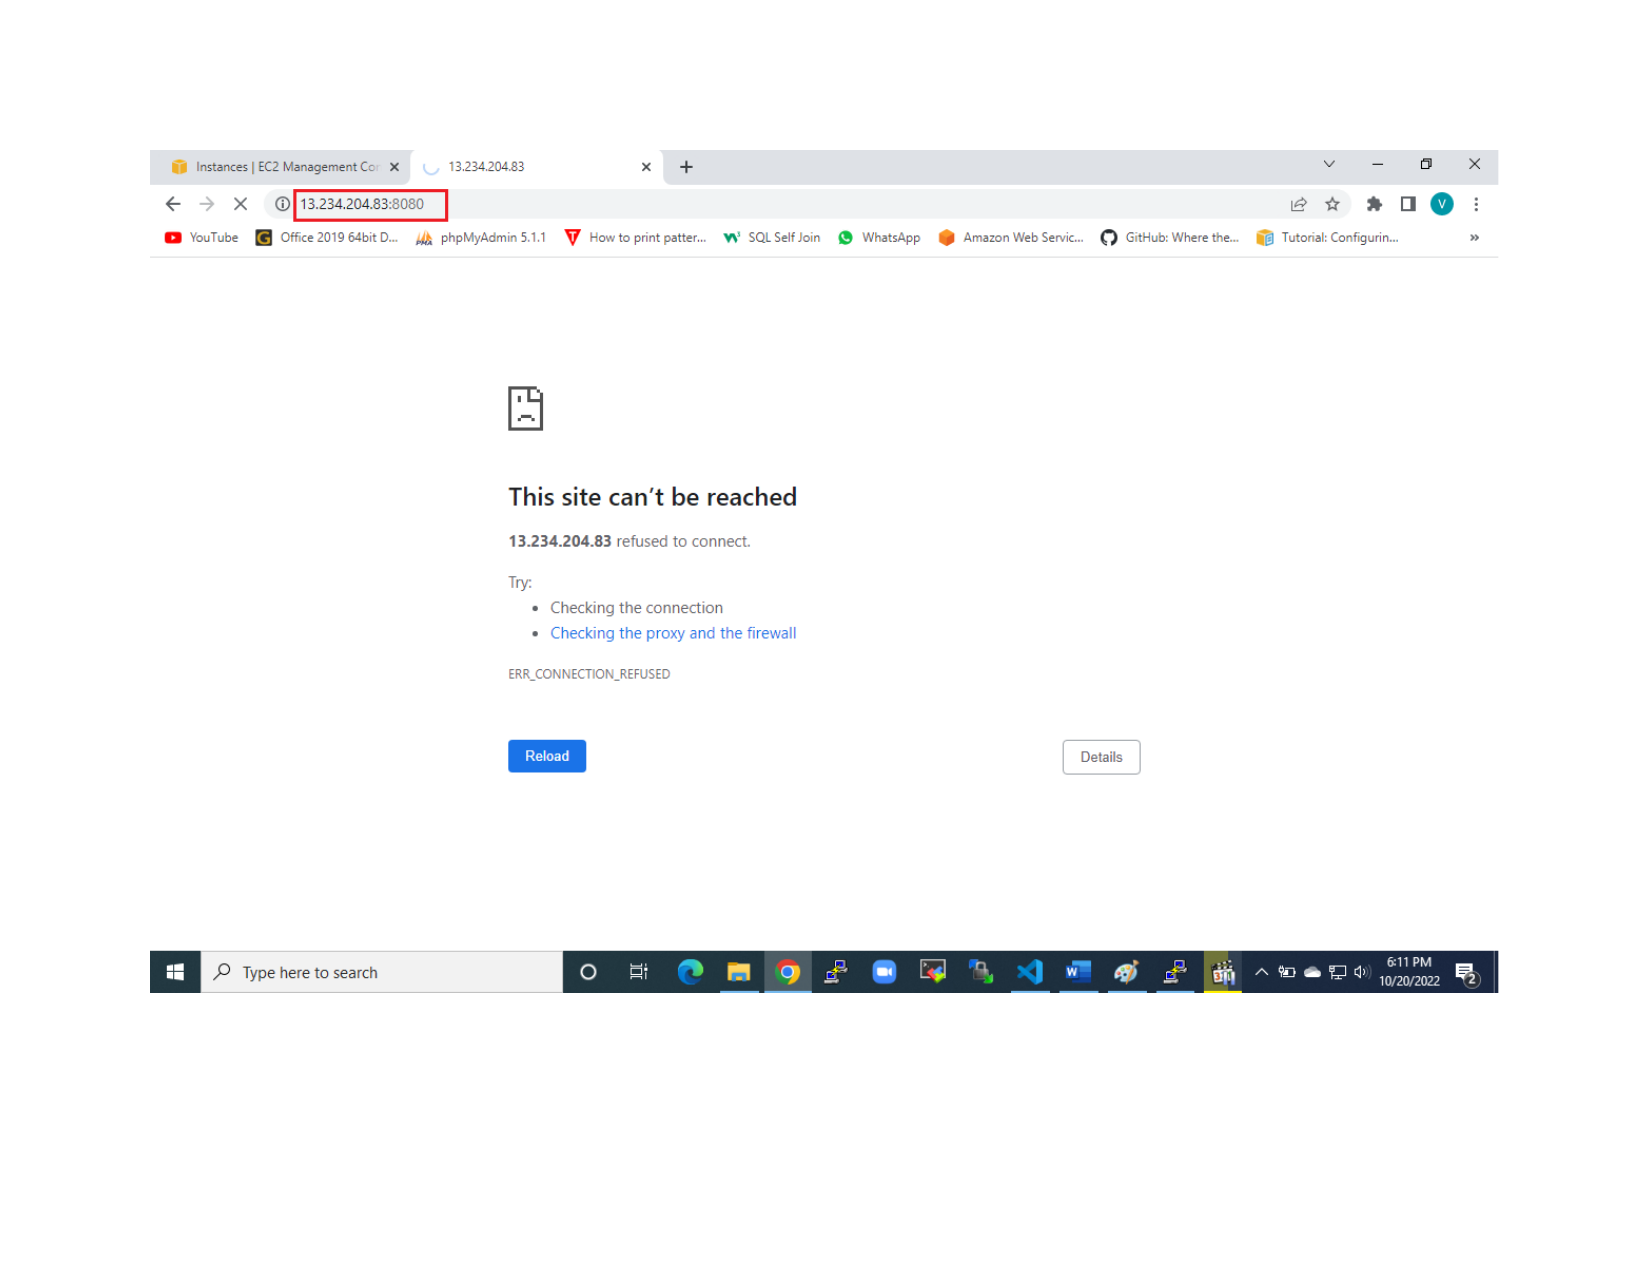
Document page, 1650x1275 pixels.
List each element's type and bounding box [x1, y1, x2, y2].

picture [150, 150, 1499, 993]
